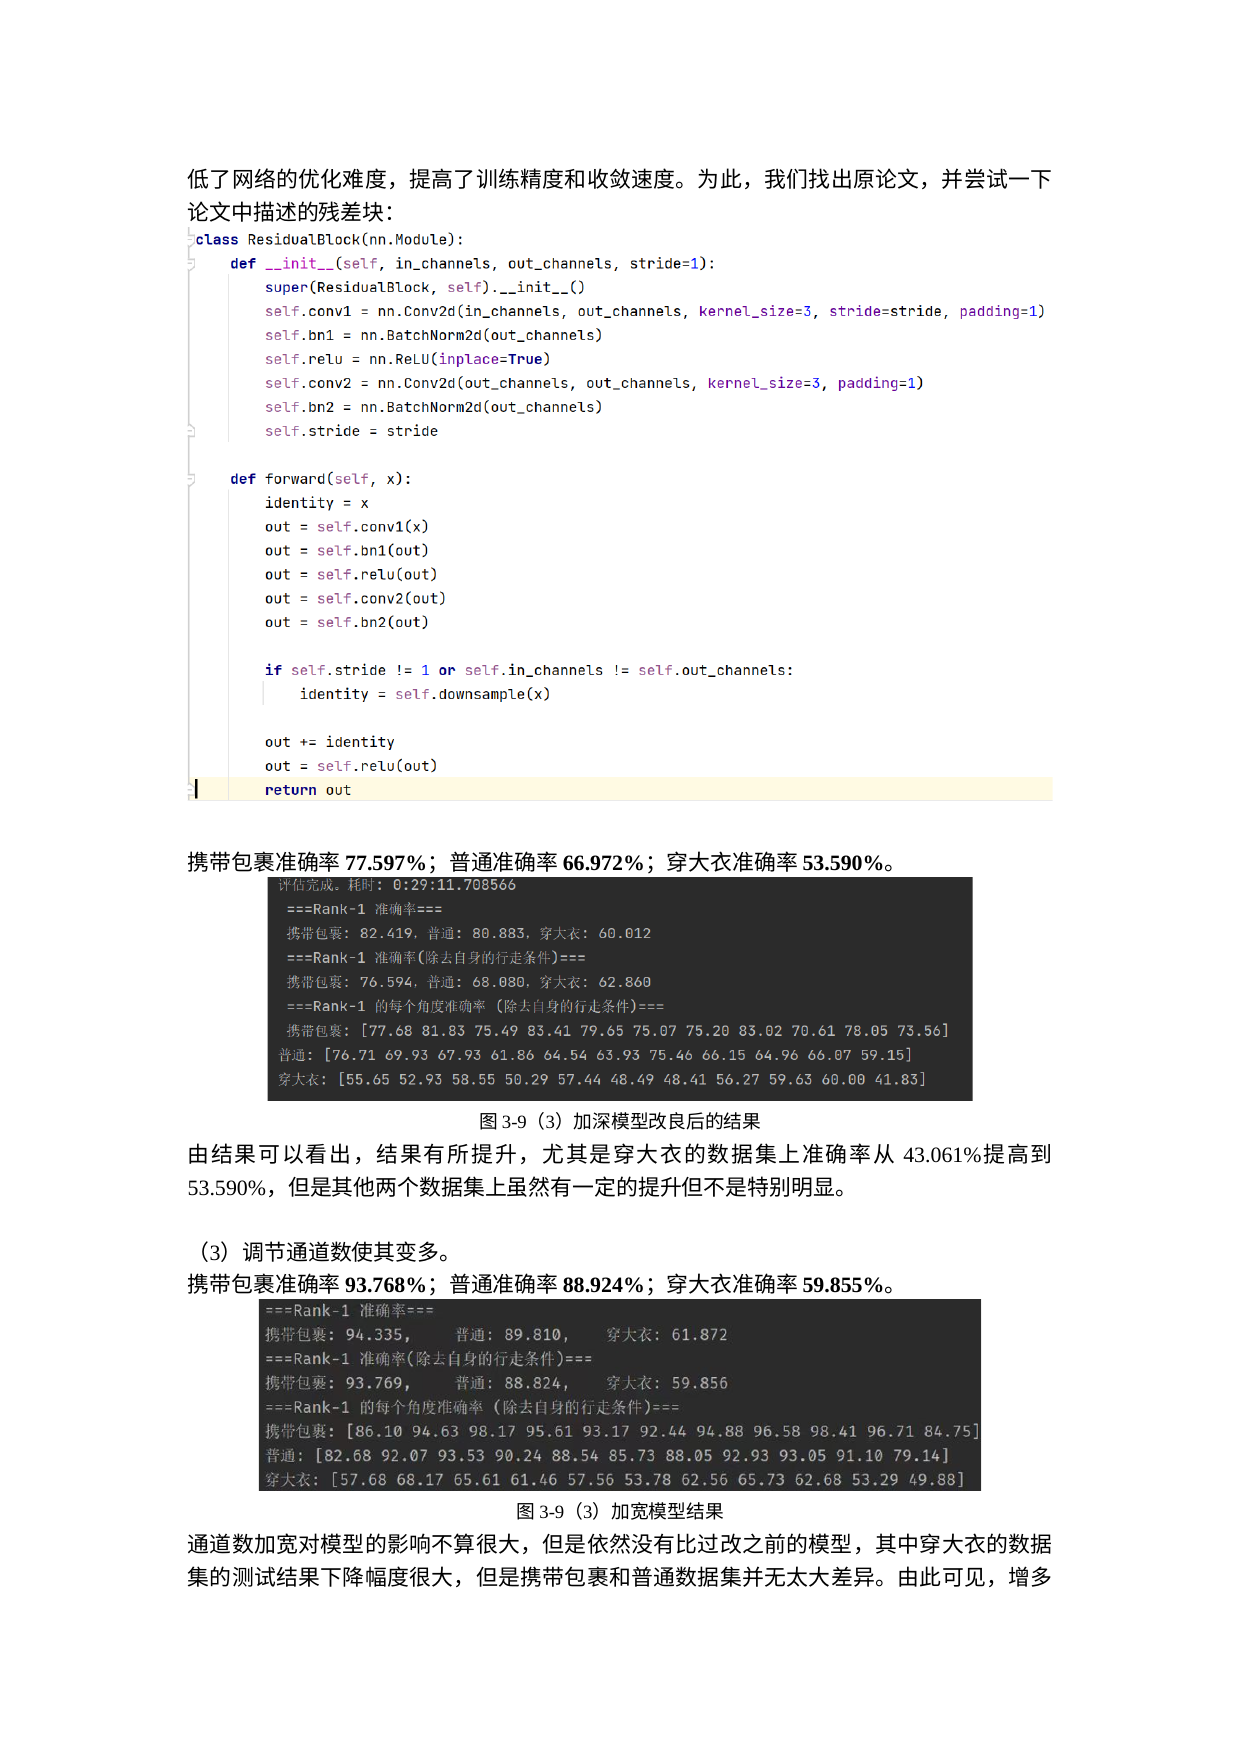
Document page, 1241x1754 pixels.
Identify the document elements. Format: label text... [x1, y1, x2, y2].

text 携带包裹准确率77.597%；普通准确率66.972%；穿大衣准确率53.590%。 [187, 844, 1053, 877]
text （3）调节通道数使其变多。 [187, 1234, 1053, 1267]
picture [187, 227, 1053, 801]
text 图3-9（3）加深模型改良后的结果 [187, 1104, 1053, 1137]
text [187, 1527, 1053, 1592]
picture [267, 877, 973, 1101]
text 由结果可以看出，结果有所提升，尤其是穿大衣的数据集上准确率从43.061%提高到53.590%，但是其他两个数据集上虽然有一定的提升但不是特别明显。 [187, 1137, 1053, 1202]
text 图3-9（3）加宽模型结果 [187, 1494, 1053, 1527]
text 携带包裹准确率93.768%；普通准确率88.924%；穿大衣准确率59.855%。 [187, 1267, 1053, 1299]
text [187, 162, 1053, 227]
picture [258, 1299, 982, 1491]
